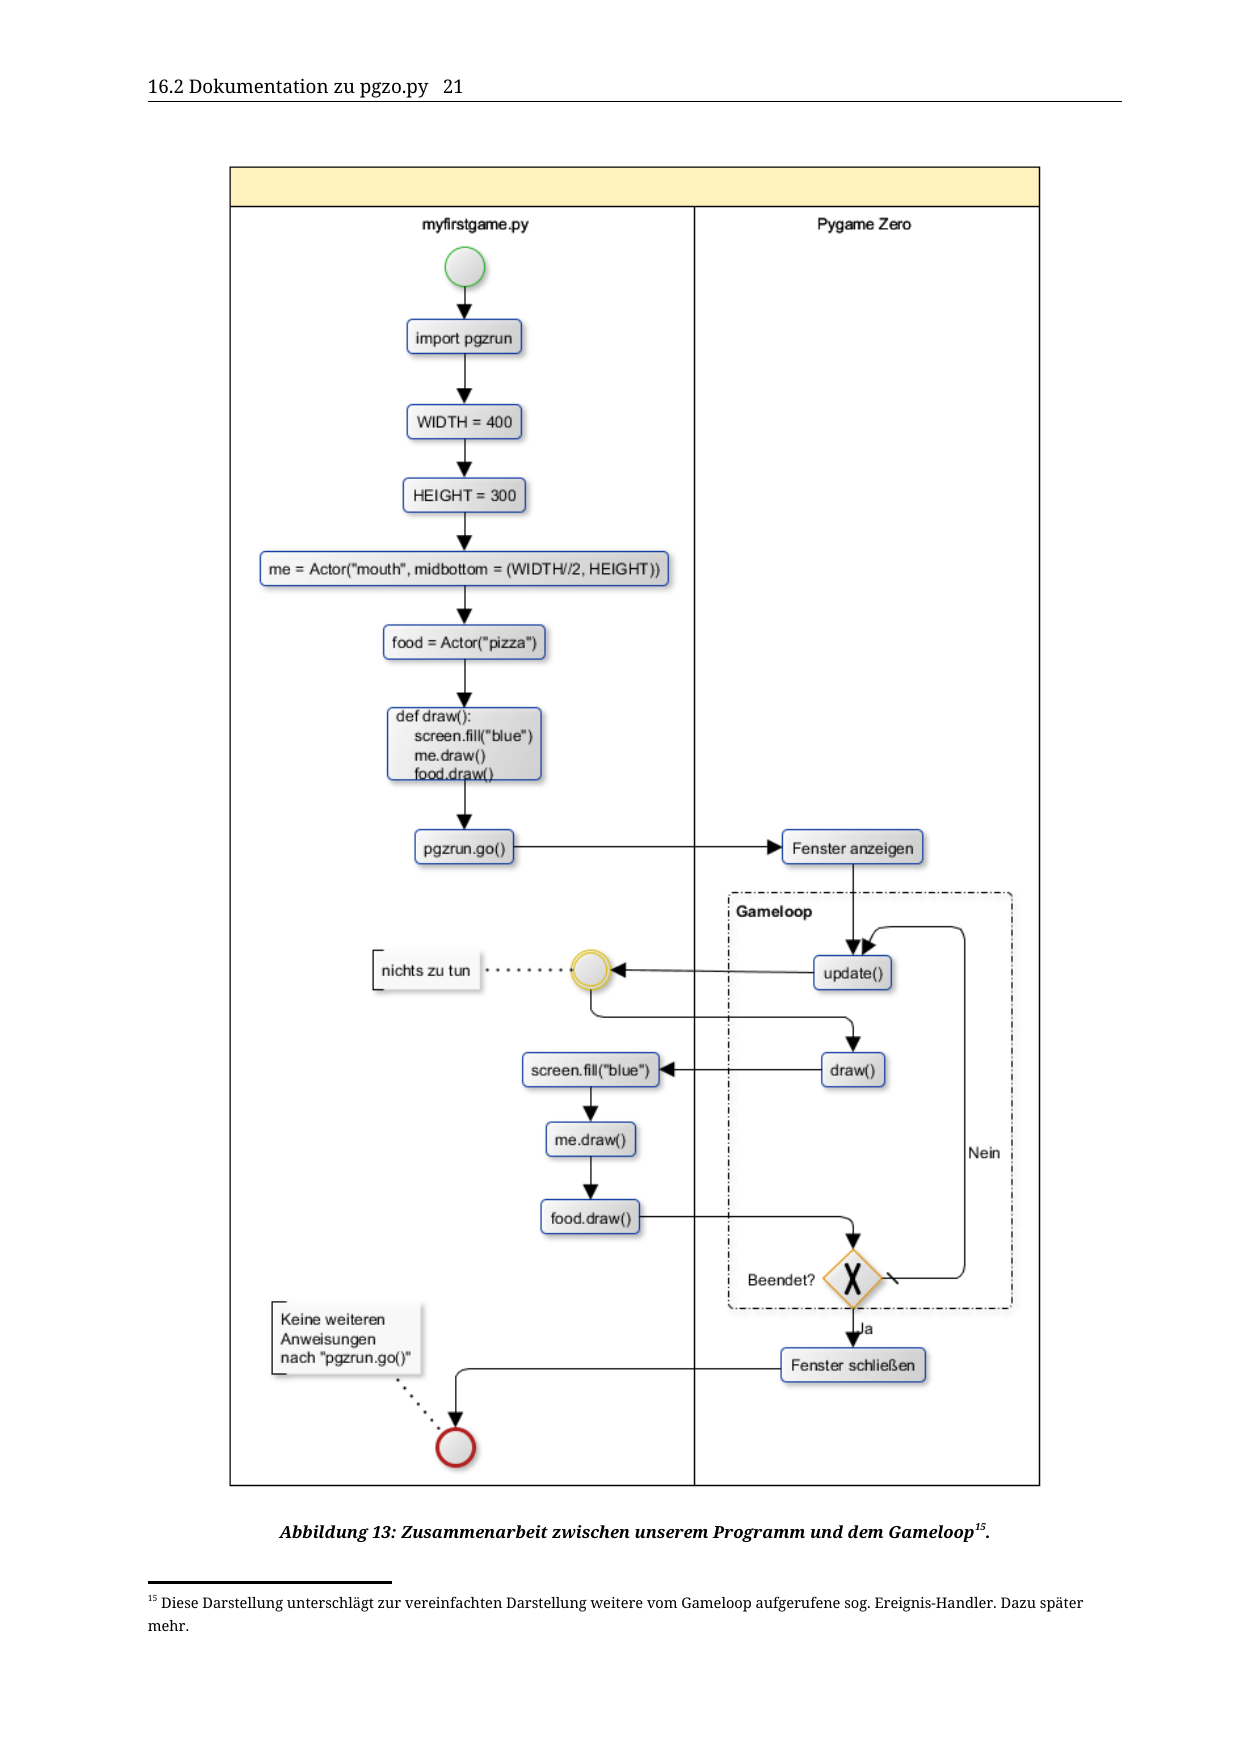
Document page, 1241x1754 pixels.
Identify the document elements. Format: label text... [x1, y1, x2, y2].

text Abbildung 13: Zusammenarbeit zwischen unserem Programm und dem Gameloop. [148, 1521, 1122, 1543]
picture [210, 147, 1060, 1506]
